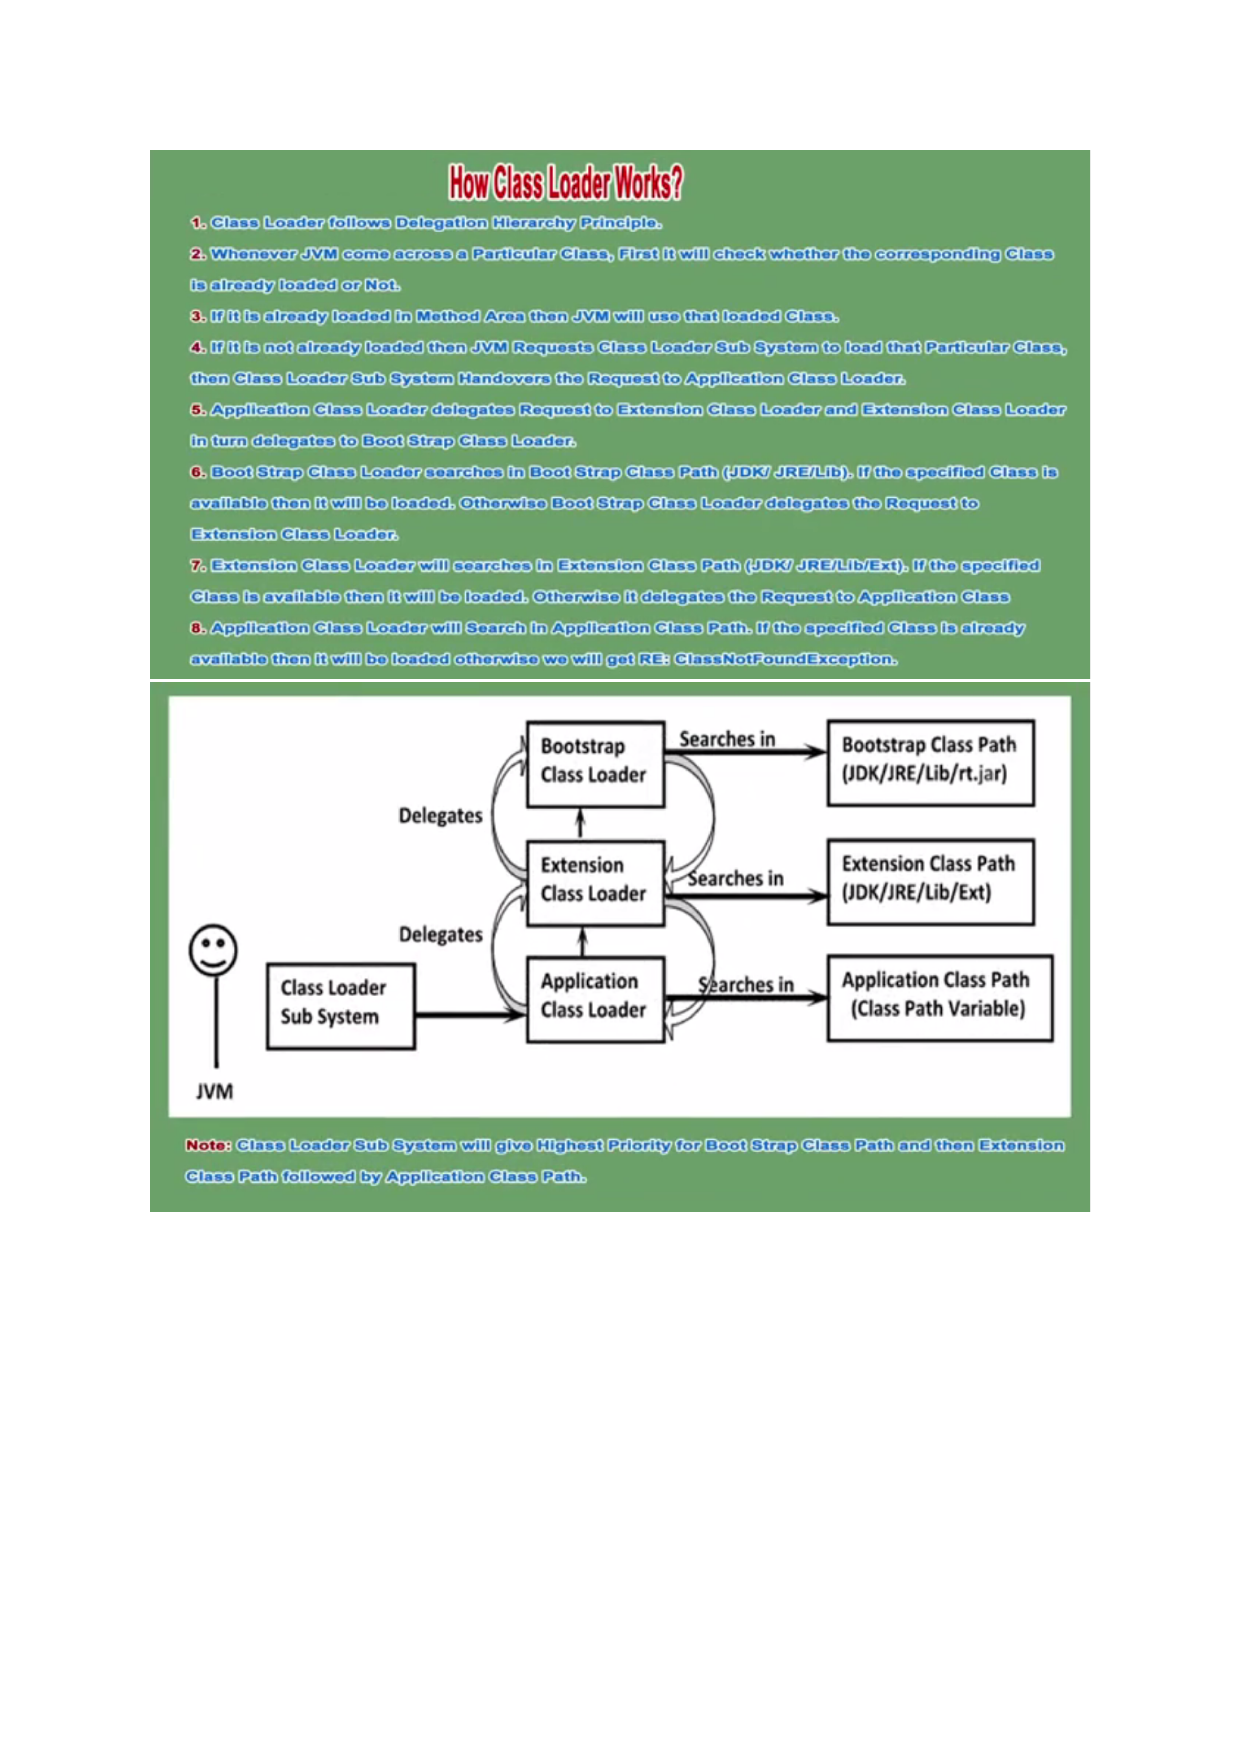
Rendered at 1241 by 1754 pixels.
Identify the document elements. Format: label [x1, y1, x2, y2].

picture [150, 682, 1091, 1212]
picture [150, 150, 1091, 679]
